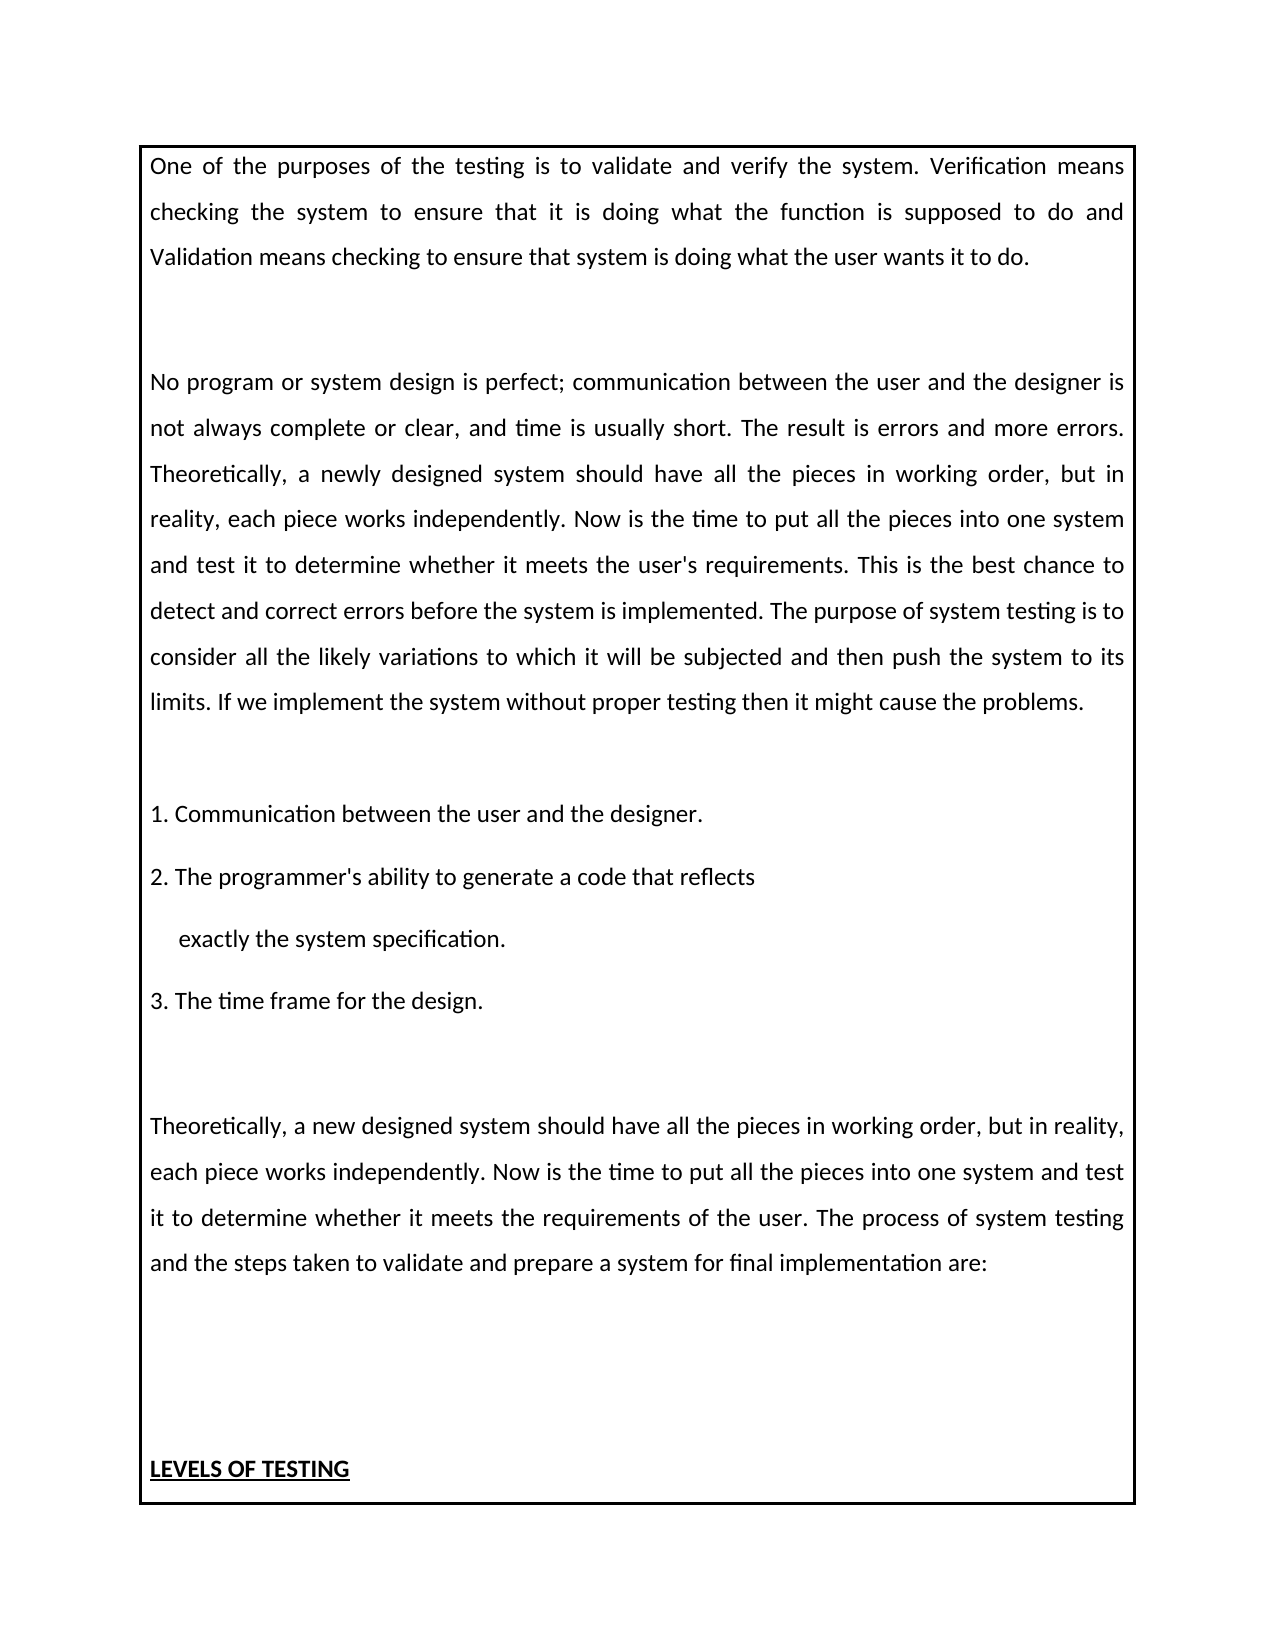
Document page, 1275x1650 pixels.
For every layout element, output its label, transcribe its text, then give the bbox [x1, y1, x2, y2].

text Theoretically, a new designed system should have all the pieces in working order, but in reality, each piece works independently. Now is the time to put all the pieces into one system and test it to determine whether it meets the requirements of the user. The process of system testing and the steps taken to validate and prepare a system for final implementation are: [150, 1110, 1125, 1278]
text exactly the system specification. [150, 923, 1125, 954]
text 2. The programmer's ability to generate a code that reflects [150, 861, 1125, 891]
text LEVELS OF TESTING [150, 1453, 1125, 1484]
text 1. Communication between the user and the designer. [150, 798, 1125, 829]
text One of the purposes of the testing is to validate and verify the system. Verification means checking the system to ensure that it is doing what the function is supposed to do and Validation means checking to ensure that system is doing what the user wants it to do. [150, 150, 1125, 272]
text No program or system design is perfect; communication between the user and the designer is not always complete or clear, and time is usually short. The result is errors and more errors. Theoretically, a newly designed system should have all the pieces in working order, but in reality, each piece works independently. Now is the time to put all the pieces into one system and test it to determine whether it meets the user's requirements. This is the best chance to detect and correct errors before the system is implemented. The purpose of system testing is to consider all the likely variations to which it will be subjected and then push the system to its limits. If we implement the system without proper testing then it might cause the problems. [150, 366, 1125, 717]
text 3. The time frame for the design. [150, 986, 1125, 1016]
